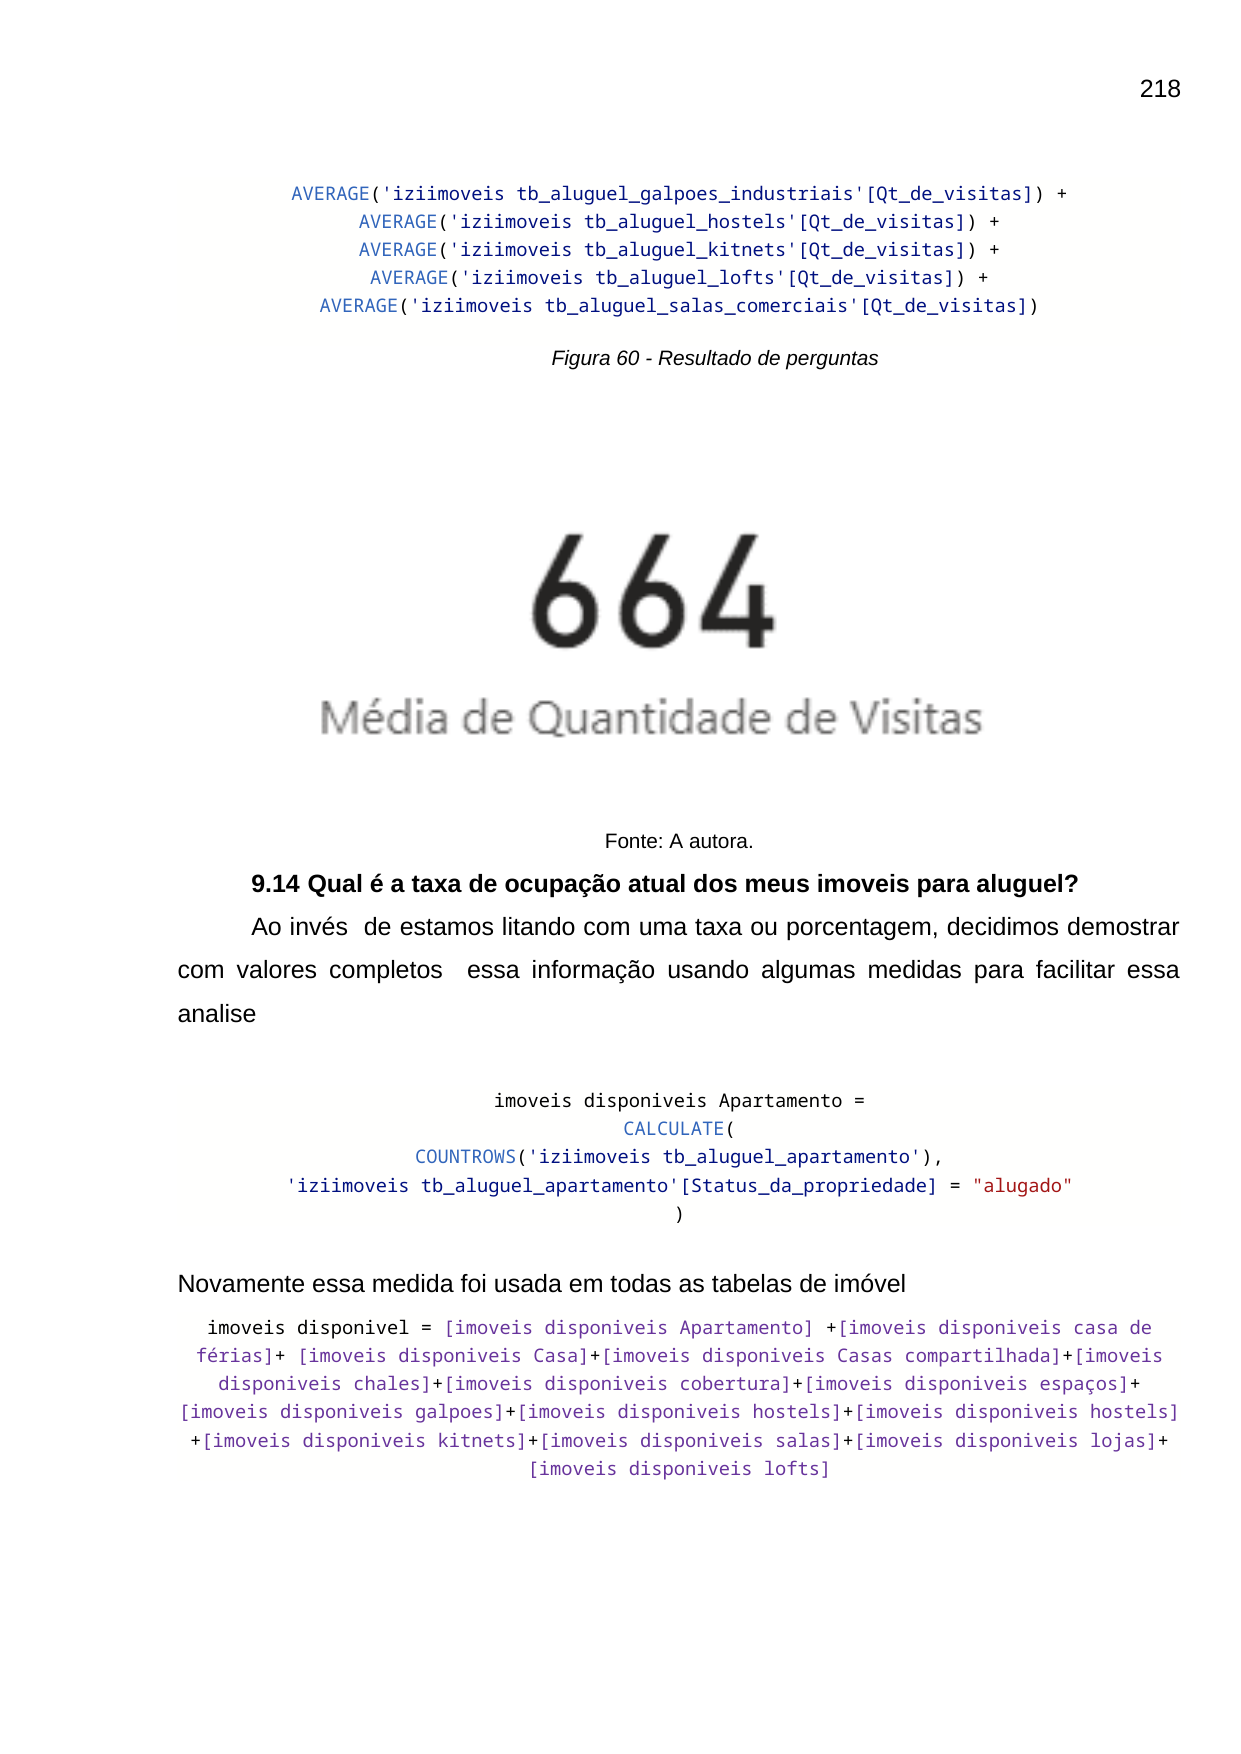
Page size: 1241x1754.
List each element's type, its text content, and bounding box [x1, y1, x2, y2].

text ) [177, 1197, 1181, 1226]
text Figura 60 - Resultado de perguntas [177, 346, 1181, 370]
text AVERAGE('iziimoveis tb_aluguel_salas_comerciais'[Qt_de_visitas]) [177, 290, 1181, 318]
text AVERAGE('iziimoveis tb_aluguel_galpoes_industriais'[Qt_de_visitas]) + [177, 177, 1181, 205]
picture [228, 390, 1130, 815]
list Ao invés de estamos litando com uma taxa ou porcentagem, decidimos demostrar com valores completos essa informação usando algumas medidas para facilitar essa analise [177, 912, 1181, 1027]
text AVERAGE('iziimoveis tb_aluguel_hostels'[Qt_de_visitas]) + [177, 205, 1181, 233]
text Novamente essa medida foi usada em todas as tabelas de imóvel [177, 1269, 1181, 1297]
text imoveis disponivel = [imoveis disponiveis Apartamento] +[imoveis disponiveis casa de férias]+ [imoveis disponiveis Casa]+[imoveis disponiveis Casas compartilhada]+[imoveis disponiveis chales]+[imoveis disponiveis cobertura]+[imoveis disponiveis espaços]+[imoveis disponiveis galpoes]+[imoveis disponiveis hostels]+[imoveis disponiveis hostels]+[imoveis disponiveis kitnets]+[imoveis disponiveis salas]+[imoveis disponiveis lojas]+[imoveis disponiveis lofts] [177, 1312, 1181, 1481]
list Qual é a taxa de ocupação atual dos meus imoveis para aluguel? [251, 869, 1181, 898]
text CALCULATE( [177, 1113, 1181, 1141]
text imoveis disponiveis Apartamento = [177, 1085, 1181, 1113]
text AVERAGE('iziimoveis tb_aluguel_kitnets'[Qt_de_visitas]) + [177, 233, 1181, 262]
text AVERAGE('iziimoveis tb_aluguel_lofts'[Qt_de_visitas]) + [177, 262, 1181, 290]
text 'iziimoveis tb_aluguel_apartamento'[Status_da_propriedade] = "alugado" [177, 1169, 1181, 1197]
text COUNTROWS('iziimoveis tb_aluguel_apartamento'), [177, 1141, 1181, 1169]
text Fonte: A autora. [177, 829, 1181, 853]
